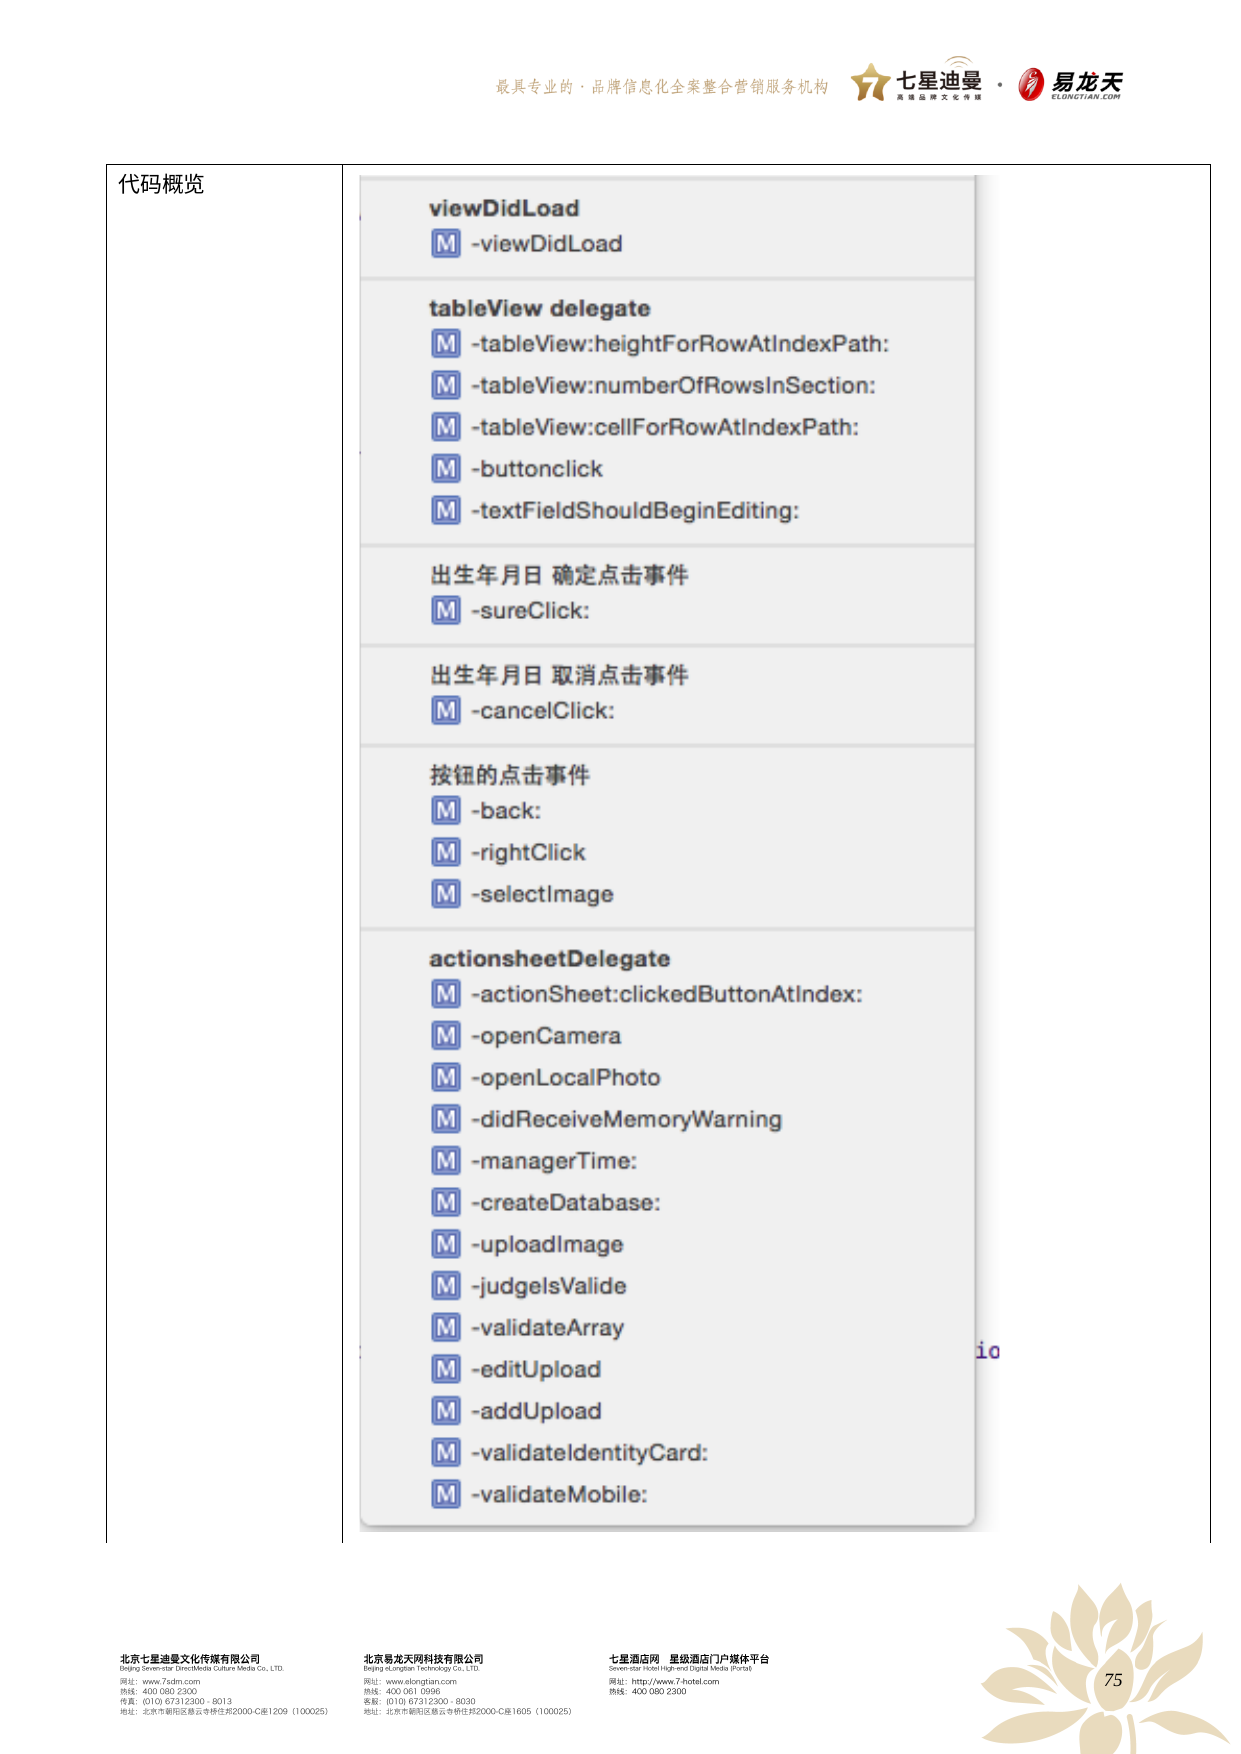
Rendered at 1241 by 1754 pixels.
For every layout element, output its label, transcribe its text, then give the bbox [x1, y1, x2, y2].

picture [437, 15, 1241, 136]
picture [0, 1570, 1241, 1754]
table_header 代码概览 [107, 165, 342, 1542]
picture [359, 175, 1000, 1532]
table_header [343, 165, 1210, 1542]
